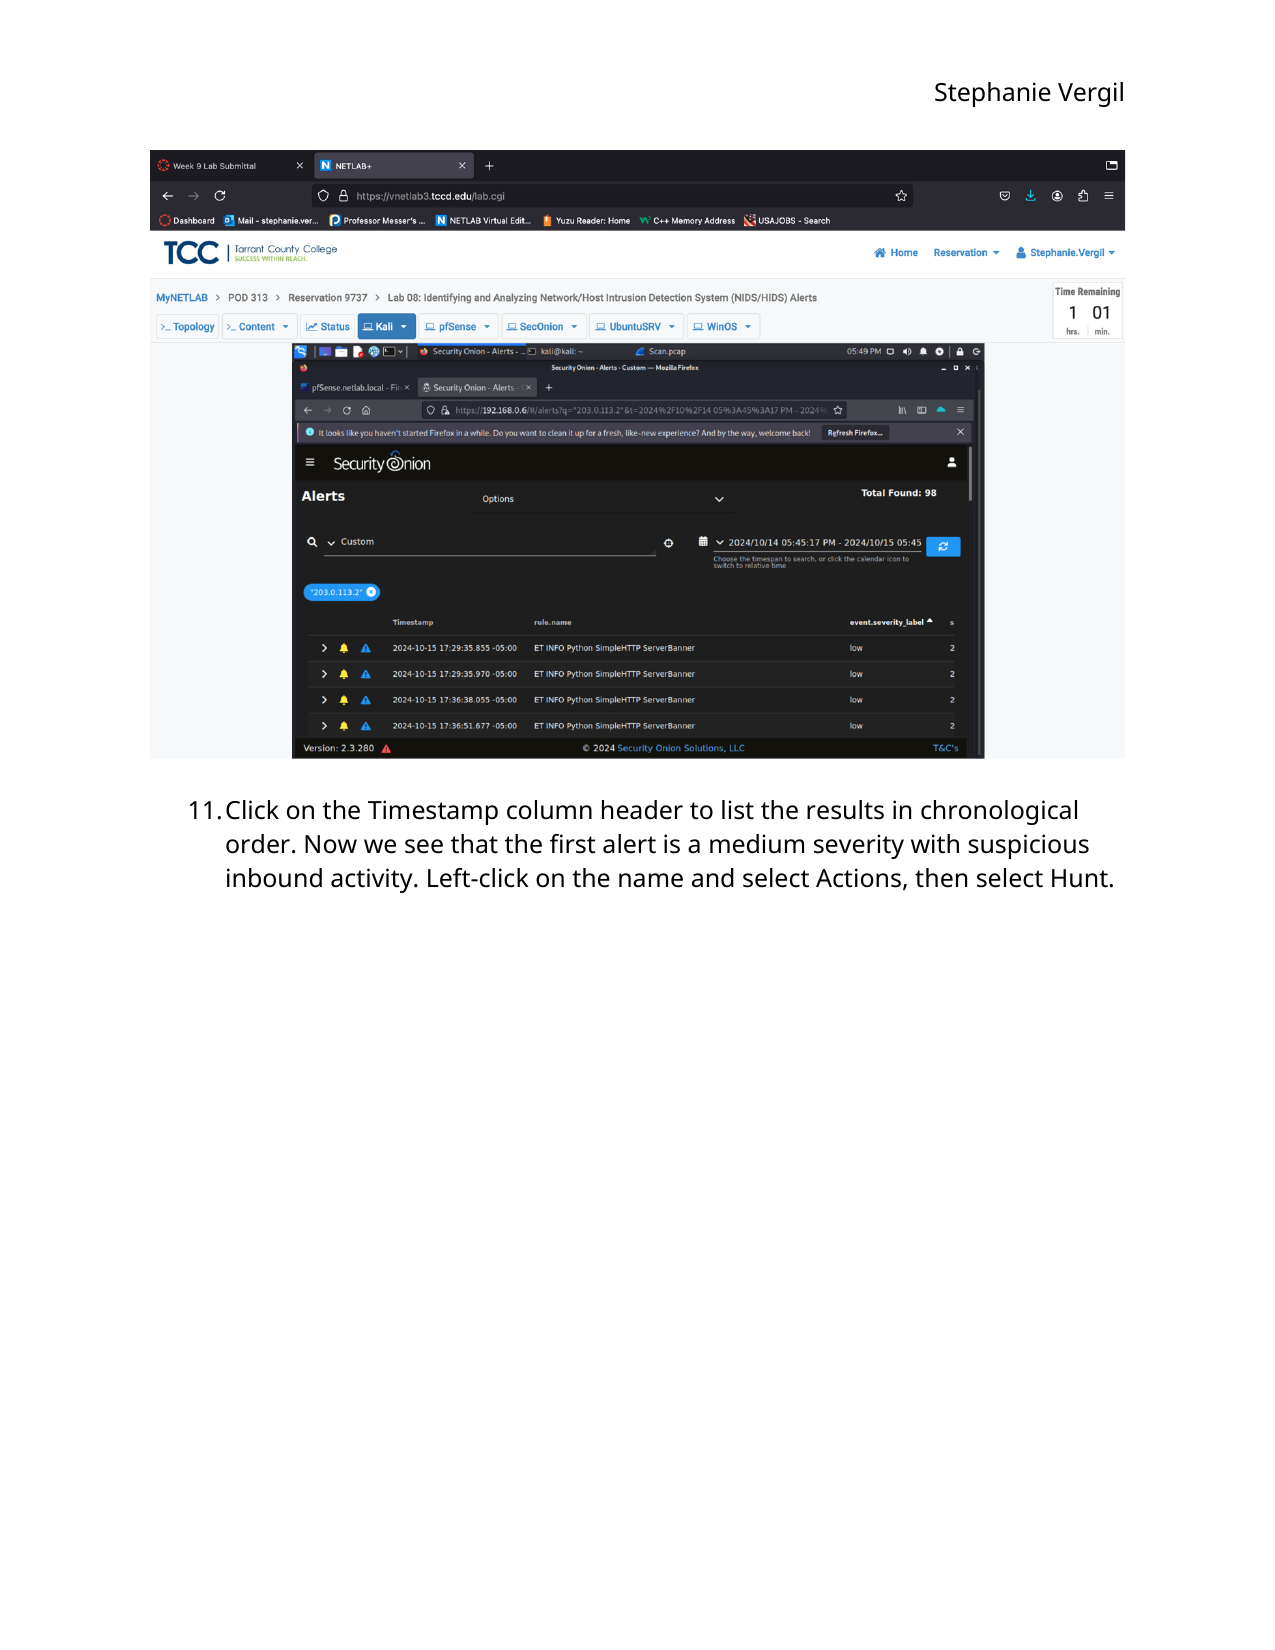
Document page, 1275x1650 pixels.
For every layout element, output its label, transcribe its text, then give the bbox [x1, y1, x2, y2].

list Click on the Timestamp column header to list the results in chronological order. Now we see that the first alert is a medium severity with suspicious inbound activity. Left-click on the name and select Actions, then select Hunt. [187, 793, 1125, 895]
picture [150, 150, 1125, 759]
